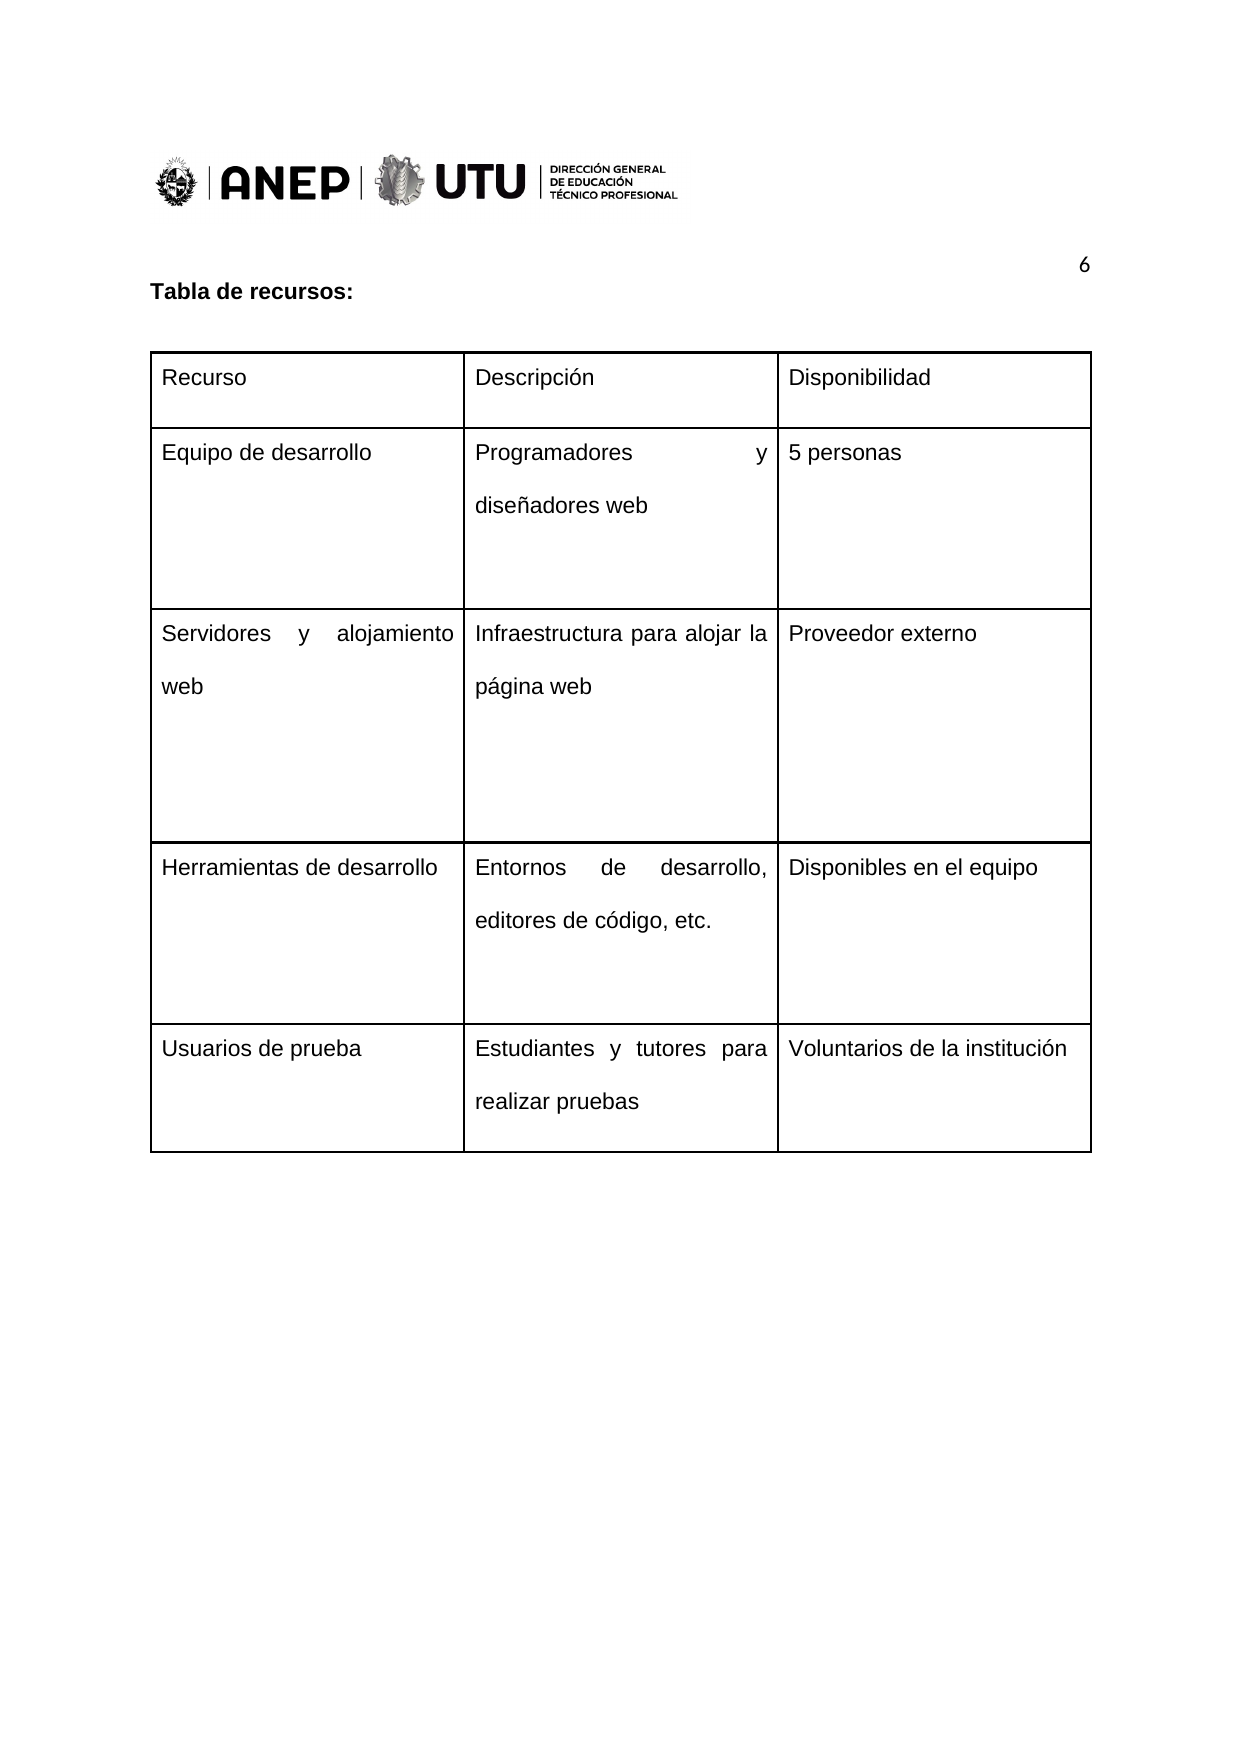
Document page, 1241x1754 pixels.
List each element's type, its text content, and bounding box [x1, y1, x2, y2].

table_cell Estudiantes y tutores para realizar pruebas [465, 1025, 777, 1151]
picture [150, 150, 691, 224]
table_cell Proveedor externo [779, 610, 1090, 841]
table_cell Entornos de desarrollo, editores de código, etc. [465, 844, 777, 1022]
table_cell Equipo de desarrollo [152, 429, 463, 608]
table_cell Herramientas de desarrollo [152, 844, 463, 1022]
table_cell Usuarios de prueba [152, 1025, 463, 1151]
table_header Disponibilidad [779, 354, 1090, 427]
text Tabla de recursos: [150, 278, 1090, 304]
table_cell Programadores y diseñadores web [465, 429, 777, 608]
table_cell Infraestructura para alojar la página web [465, 610, 777, 841]
table_cell Disponibles en el equipo [779, 844, 1090, 1022]
table_header Recurso [152, 354, 463, 427]
table_header Descripción [465, 354, 777, 427]
table_cell Voluntarios de la institución [779, 1025, 1090, 1151]
table_cell 5 personas [779, 429, 1090, 608]
table_cell Servidores y alojamiento web [152, 610, 463, 841]
